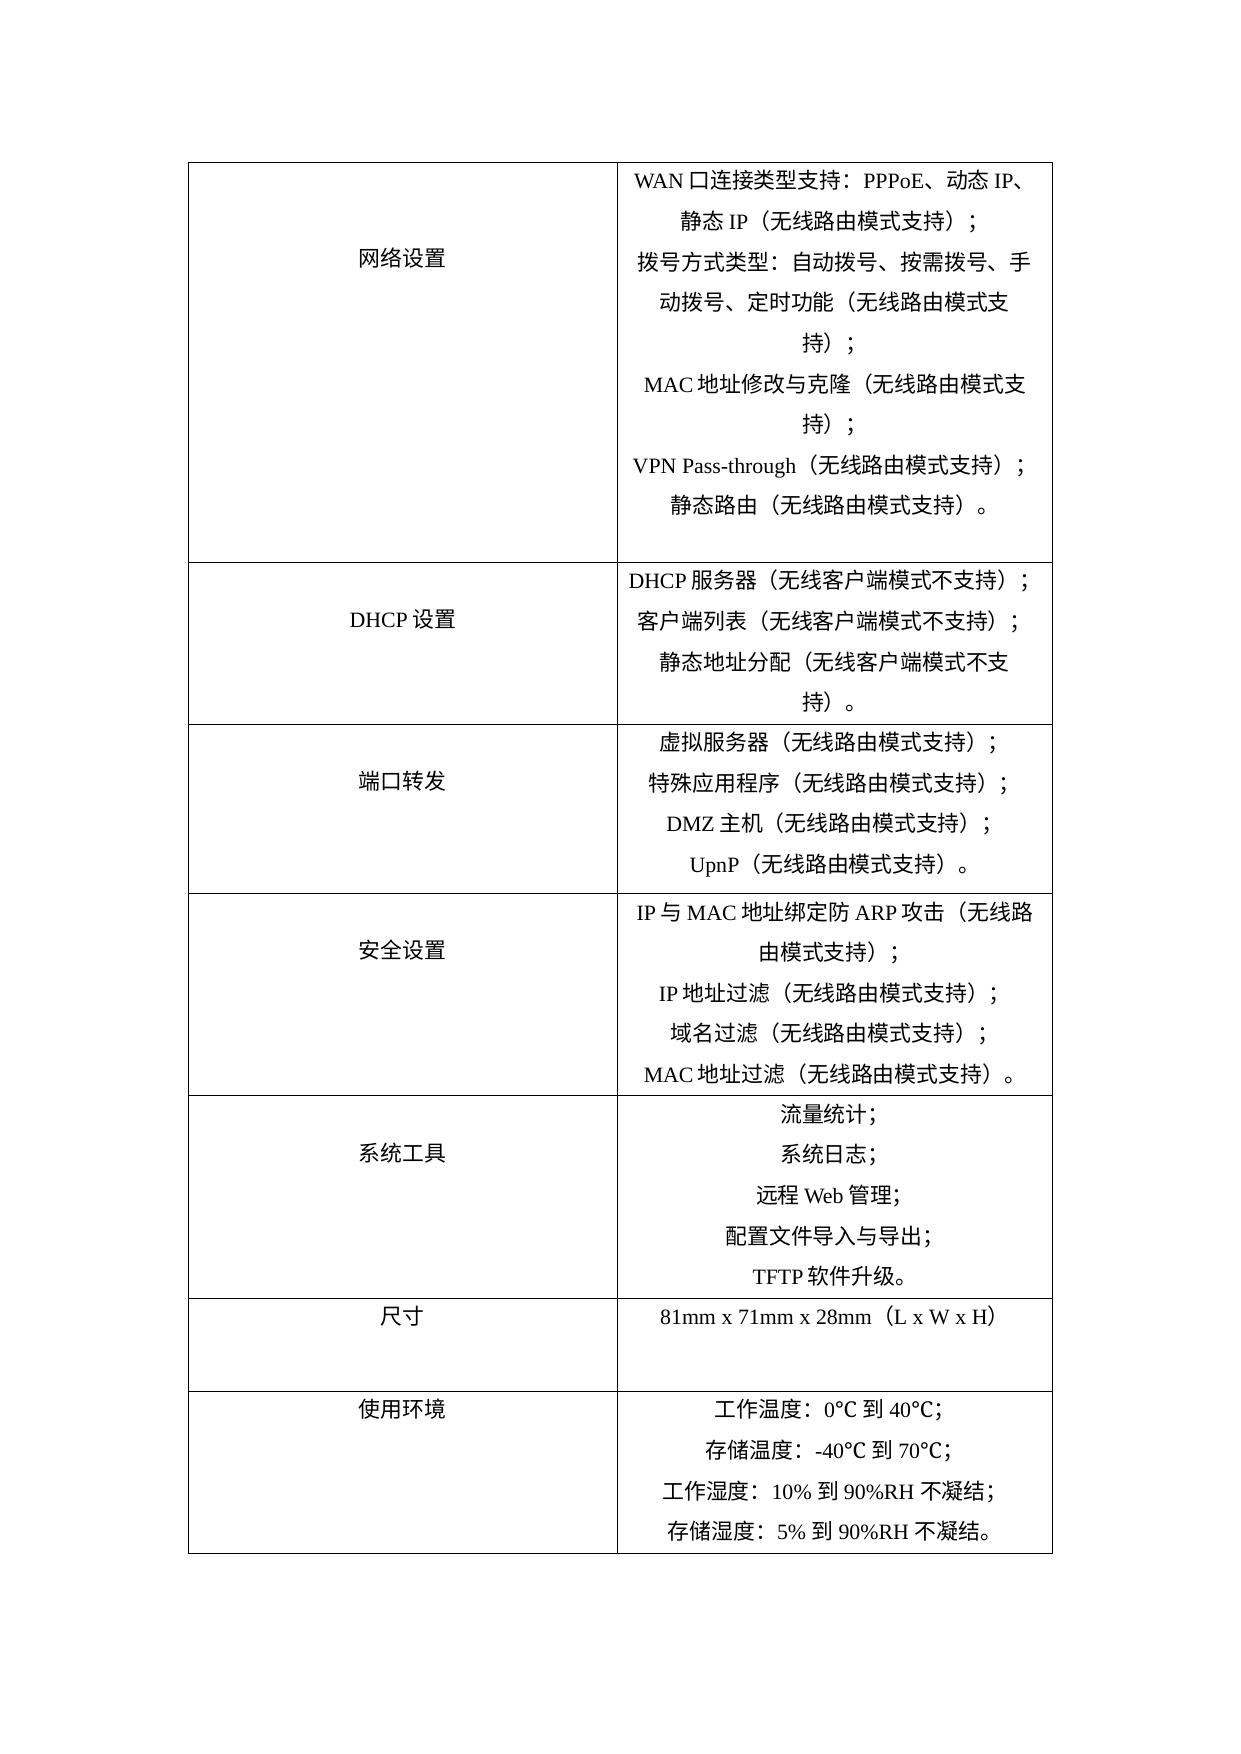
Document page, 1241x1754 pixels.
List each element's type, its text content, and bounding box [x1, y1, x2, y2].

table_cell DHCP服务器（无线客户端模式不支持）； 客户端列表（无线客户端模式不支持）； 静态地址分配（无线客户端模式不支持）。 [618, 563, 1052, 724]
table_cell 系统工具 [189, 1096, 617, 1298]
table_cell 工作温度：0℃ 到 40℃； 存储温度：-40℃ 到 70℃； 工作湿度：10% 到 90%RH 不凝结； 存储湿度：5% 到 90%RH 不凝结。 [618, 1392, 1052, 1553]
table_cell 使用环境 [189, 1392, 617, 1553]
table_cell 网络设置 [189, 163, 617, 562]
table_cell 安全设置 [189, 894, 617, 1095]
table_cell 尺寸 [189, 1299, 617, 1391]
table_cell DHCP设置 [189, 563, 617, 724]
table_cell 流量统计； 系统日志； 远程Web管理； 配置文件导入与导出； TFTP软件升级。 [618, 1096, 1052, 1298]
table_cell WAN口连接类型支持：PPPoE、动态IP、静态IP（无线路由模式支持）； 拨号方式类型：自动拨号、按需拨号、手动拨号、定时功能（无线路由模式支持）； MAC地址修改与克隆（无线路由模式支持）； VPN Pass-through（无线路由模式支持）； 静态路由（无线路由模式支持）。 [618, 163, 1052, 562]
table_cell IP与MAC地址绑定防ARP攻击（无线路由模式支持）； IP地址过滤（无线路由模式支持）； 域名过滤（无线路由模式支持）； MAC地址过滤（无线路由模式支持）。 [618, 894, 1052, 1095]
table_cell 虚拟服务器（无线路由模式支持）； 特殊应用程序（无线路由模式支持）； DMZ主机（无线路由模式支持）； UpnP（无线路由模式支持）。 [618, 725, 1052, 893]
table_cell 81mm x 71mm x 28mm（L x W x H） [618, 1299, 1052, 1391]
table_cell 端口转发 [189, 725, 617, 893]
